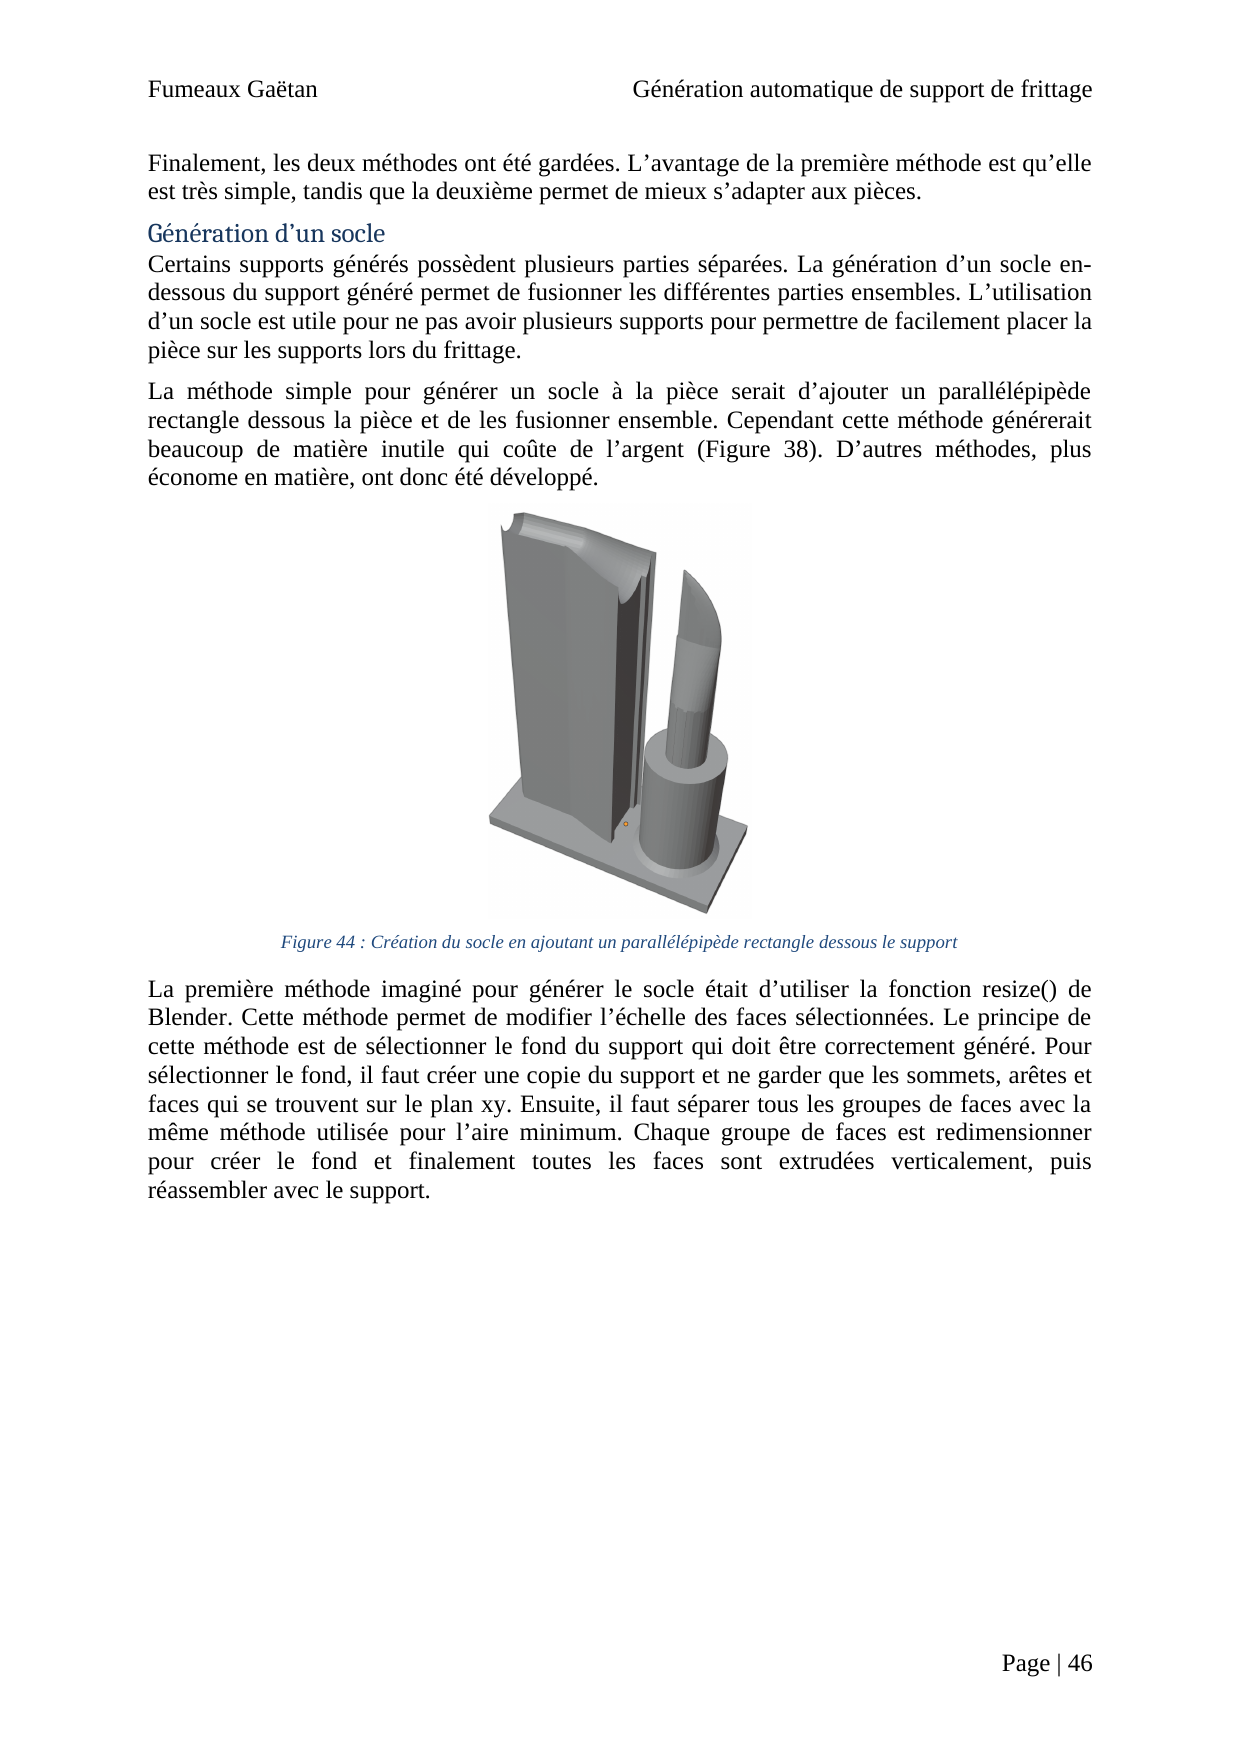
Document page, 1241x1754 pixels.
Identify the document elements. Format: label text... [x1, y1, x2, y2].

text La méthode simple pour générer un socle à la pièce serait d’ajouter un parallélépipède rectangle dessous la pièce et de les fusionner ensemble. Cependant cette méthode générerait beaucoup de matière inutile qui coûte de l’argent (Figure 38). D’autres méthodes, plus économe en matière, ont donc été développé. [148, 376, 1093, 491]
text La première méthode imaginé pour générer le socle était d’utiliser la fonction resize() de Blender. Cette méthode permet de modifier l’échelle des faces sélectionnées. Le principe de cette méthode est de sélectionner le fond du support qui doit être correctement généré. Pour sélectionner le fond, il faut créer une copie du support et ne garder que les sommets, arêtes et faces qui se trouvent sur le plan xy. Ensuite, il faut séparer tous les groupes de faces avec la même méthode utilisée pour l’aire minimum. Chaque groupe de faces est redimensionner pour créer le fond et finalement toutes les faces sont extrudées verticalement, puis réassembler avec le support. [148, 974, 1093, 1204]
text Figure 44 : Création du socle en ajoutant un parallélépipède rectangle dessous le support [148, 931, 1093, 953]
text Finalement, les deux méthodes ont été gardées. L’avantage de la première méthode est qu’elle est très simple, tandis que la deuxième permet de mieux s’adapter aux pièces. [148, 148, 1093, 205]
subtitle Génération d’un socle [148, 218, 1093, 249]
text Certains supports générés possèdent plusieurs parties séparées. La génération d’un socle en-dessous du support généré permet de fusionner les différentes parties ensembles. L’utilisation d’un socle est utile pour ne pas avoir plusieurs supports pour permettre de facilement placer la pièce sur les supports lors du frittage. [148, 249, 1093, 364]
picture [487, 503, 753, 919]
